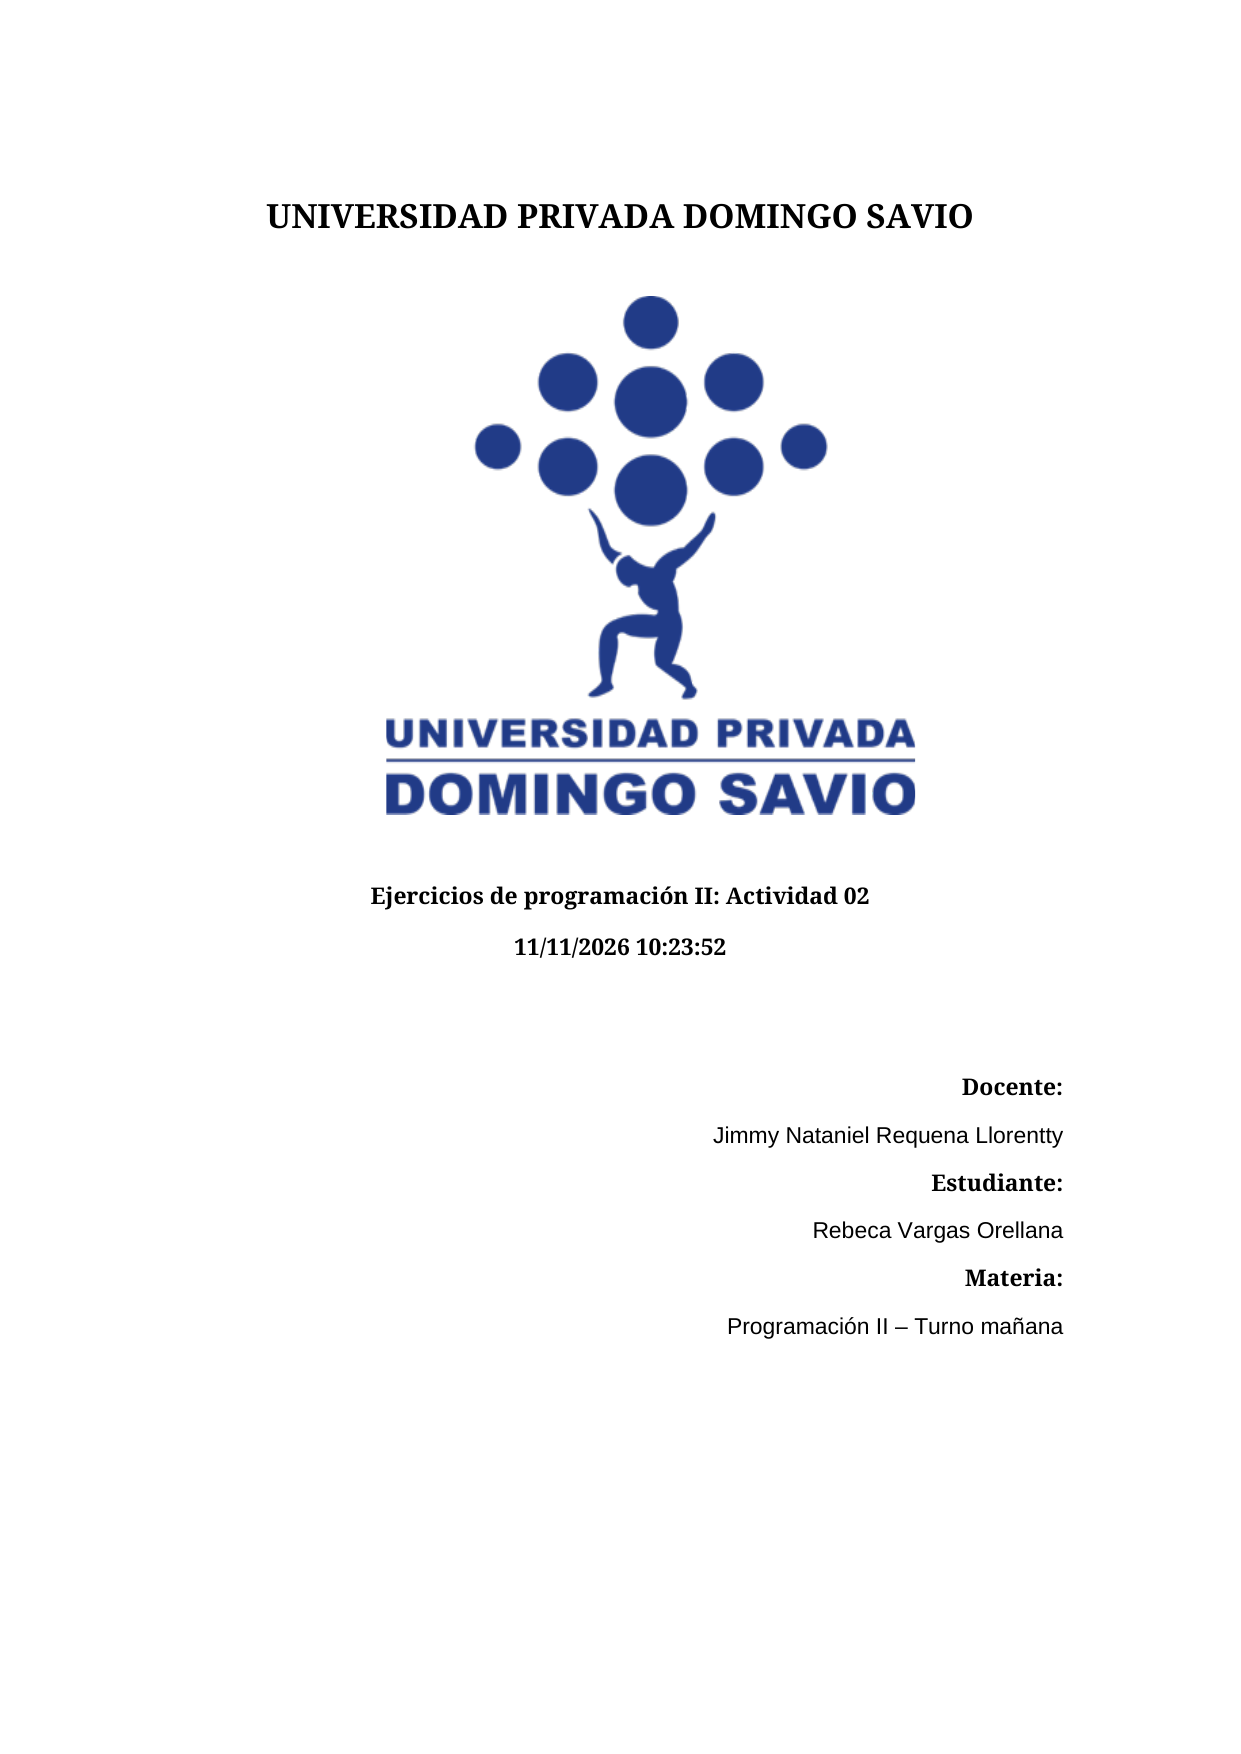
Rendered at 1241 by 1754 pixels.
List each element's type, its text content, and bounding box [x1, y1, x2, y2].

text Estudiante: [177, 1167, 1063, 1198]
text Docente: [177, 1071, 1063, 1103]
text Jimmy Nataniel Requena Llorentty [177, 1122, 1063, 1148]
text Rebeca Vargas Orellana [177, 1217, 1063, 1244]
text Materia: [177, 1262, 1063, 1294]
text 25/06/2025 7:57:59 [177, 931, 1063, 962]
text Programación II – Turno mañana [177, 1313, 1063, 1339]
text UNIVERSIDAD PRIVADA DOMINGO SAVIO [177, 193, 1063, 238]
picture [386, 296, 916, 815]
text Ejercicios de programación II: Actividad 02 [177, 880, 1063, 912]
